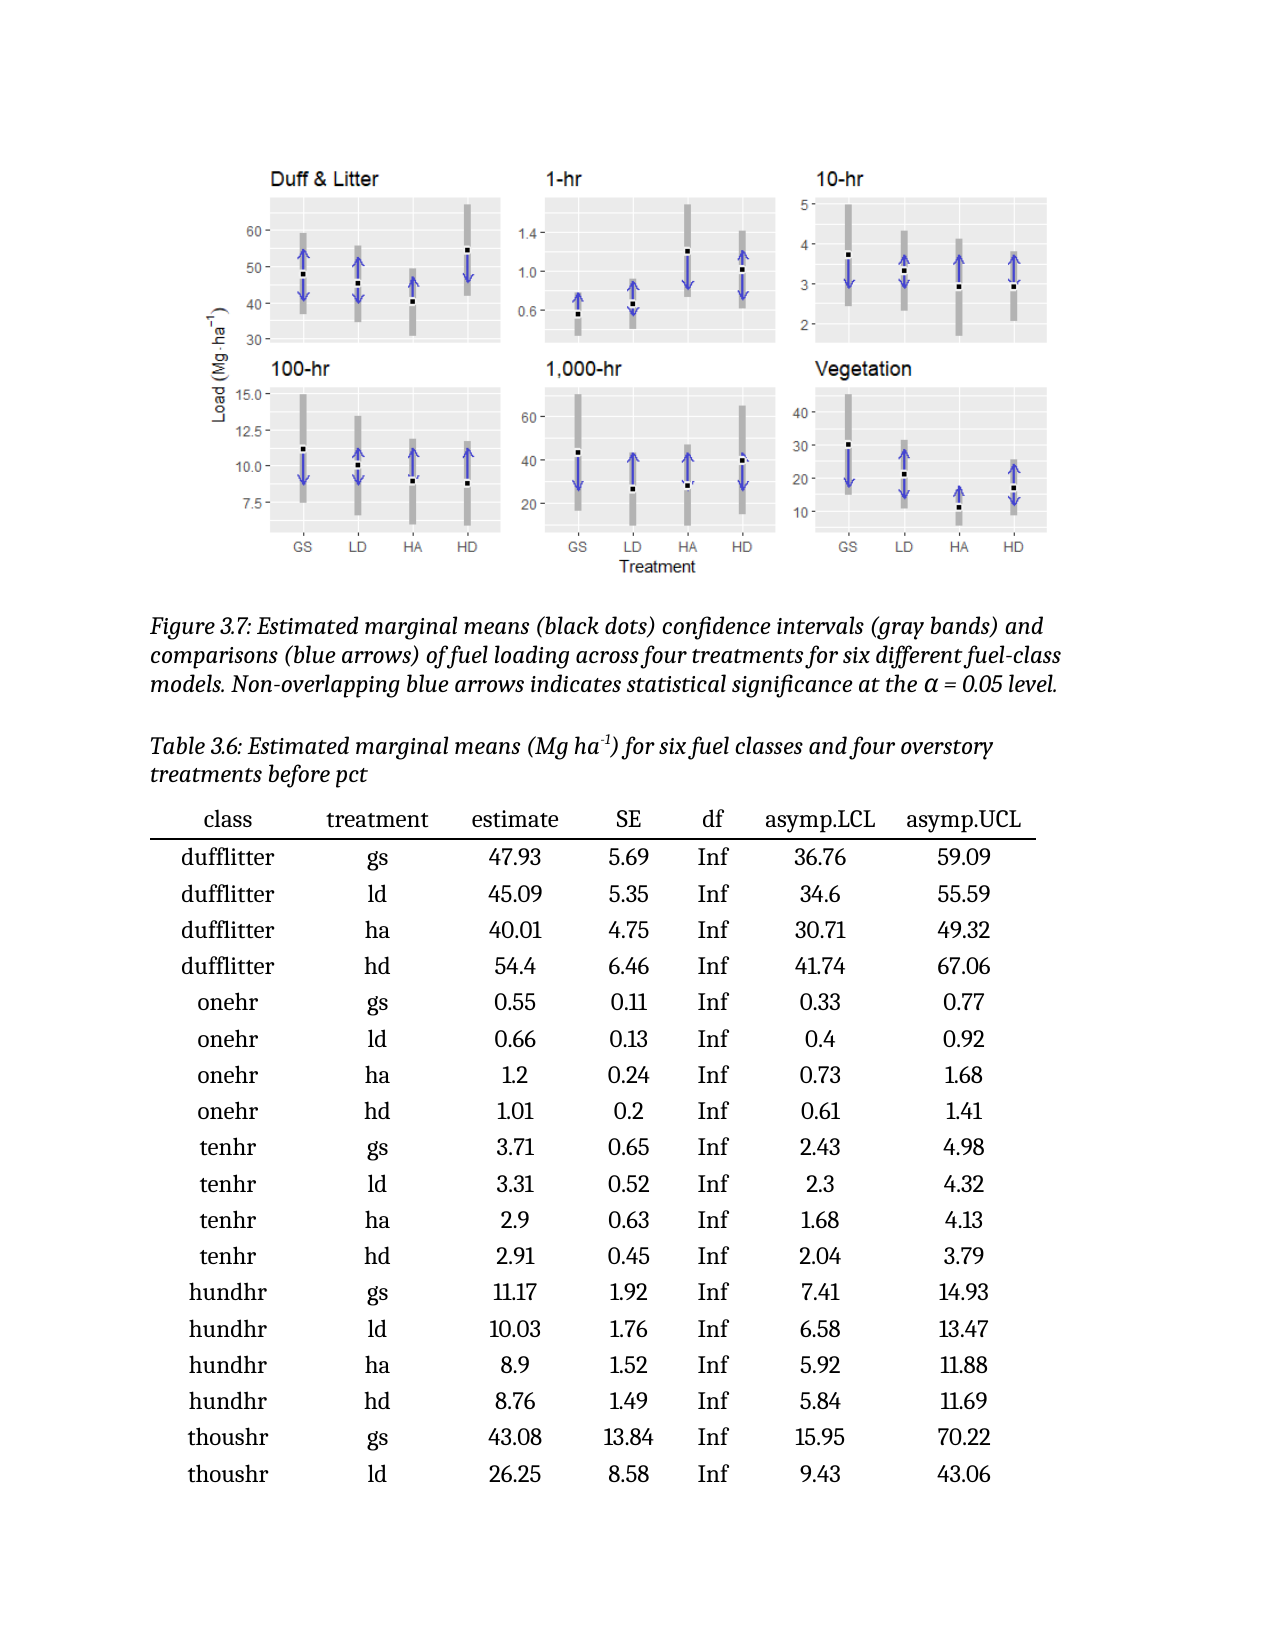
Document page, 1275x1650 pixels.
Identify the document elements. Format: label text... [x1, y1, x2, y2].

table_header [139, 711, 1114, 1492]
picture [188, 153, 1064, 592]
table_header Figure 3.7: Estimated marginal means (black dots) confidence intervals (gray bands) and comparisons (blue arrows) of fuel loading across four treatments for six different fuel-class models. Non-overlapping blue arrows indicates statistical significance at the α = 0.05 level. [139, 150, 1114, 711]
